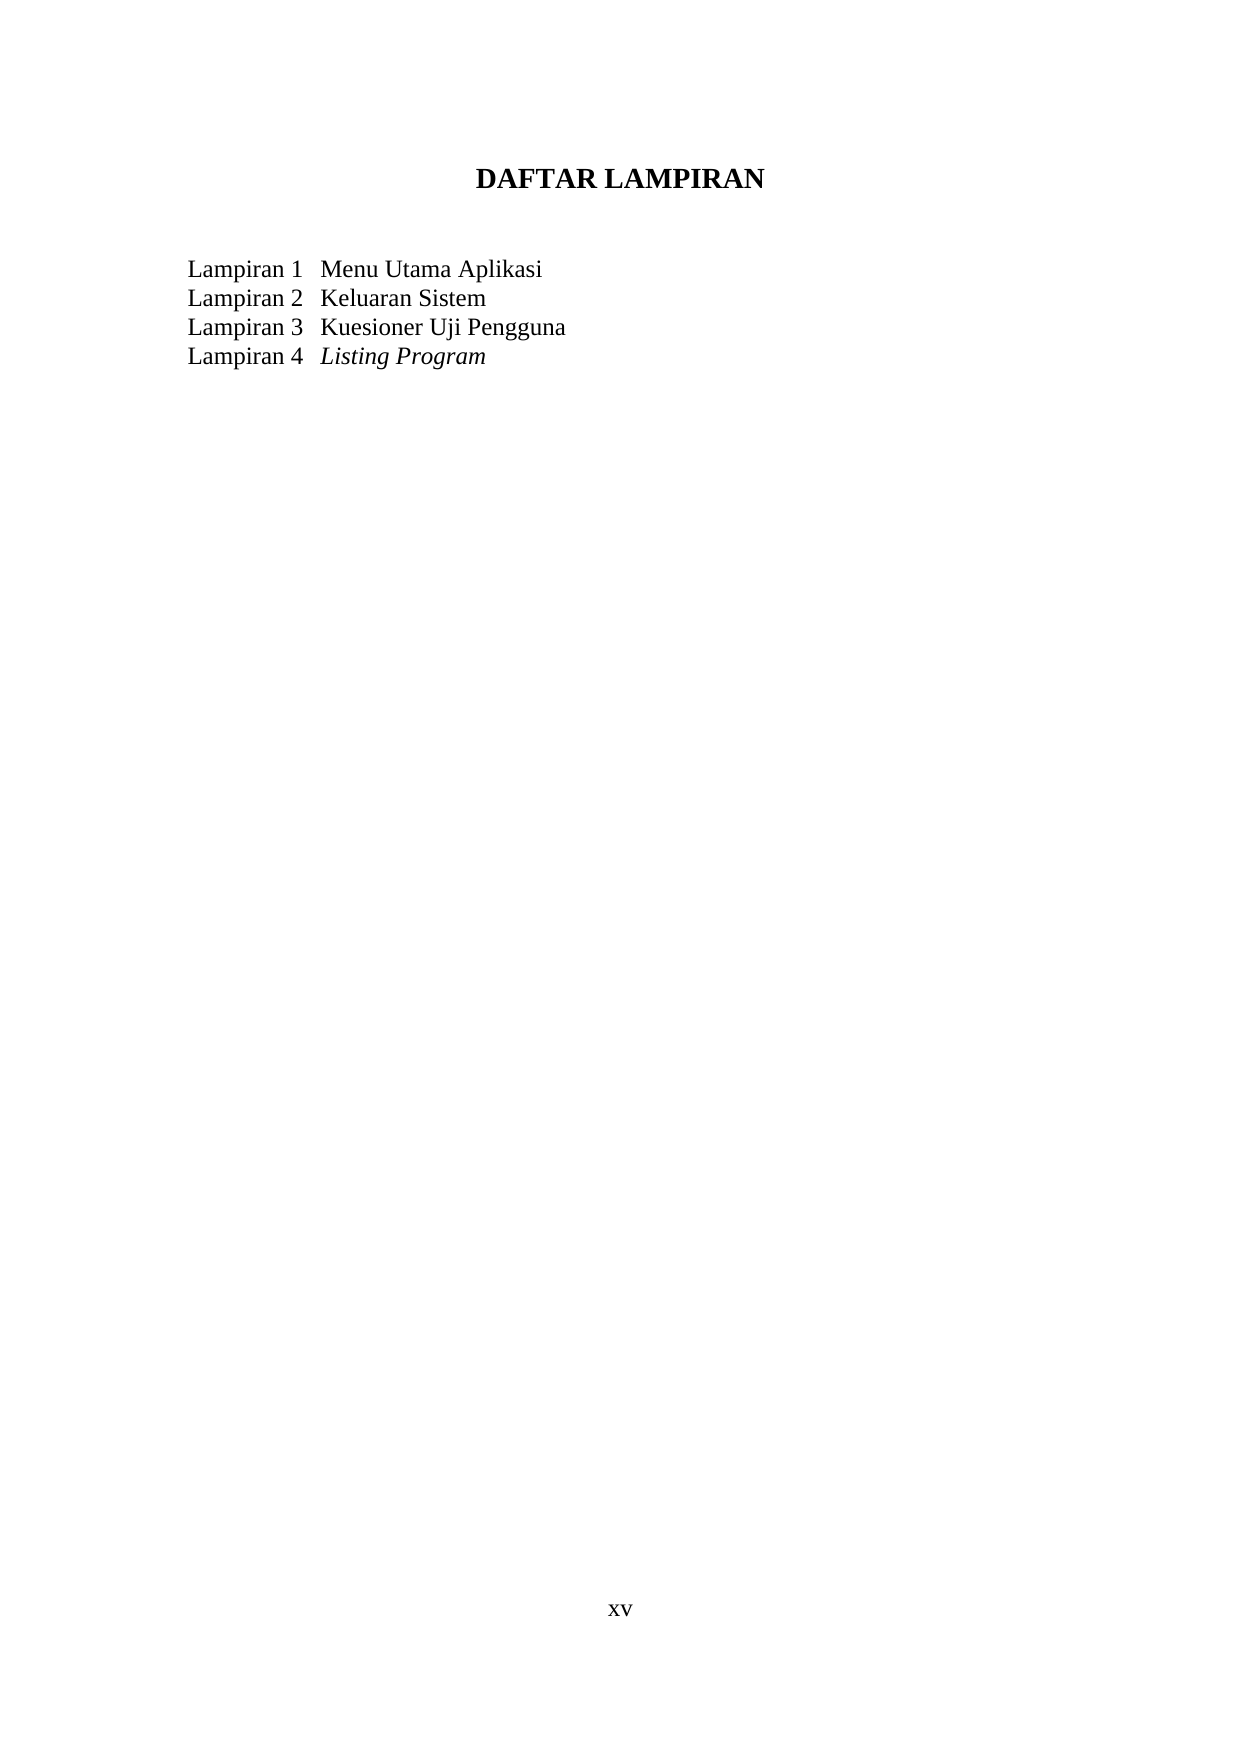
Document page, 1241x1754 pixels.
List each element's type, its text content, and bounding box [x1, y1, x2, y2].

text Lampiran 3 Kuesioner Uji Pengguna [187, 312, 1053, 341]
text Lampiran 1 Menu Utama Aplikasi [187, 254, 1053, 283]
text Lampiran 2 Keluaran Sistem [187, 283, 1053, 312]
text Lampiran 4 Listing Program [187, 341, 1053, 369]
subtitle DAFTAR Lampiran [187, 161, 1053, 195]
